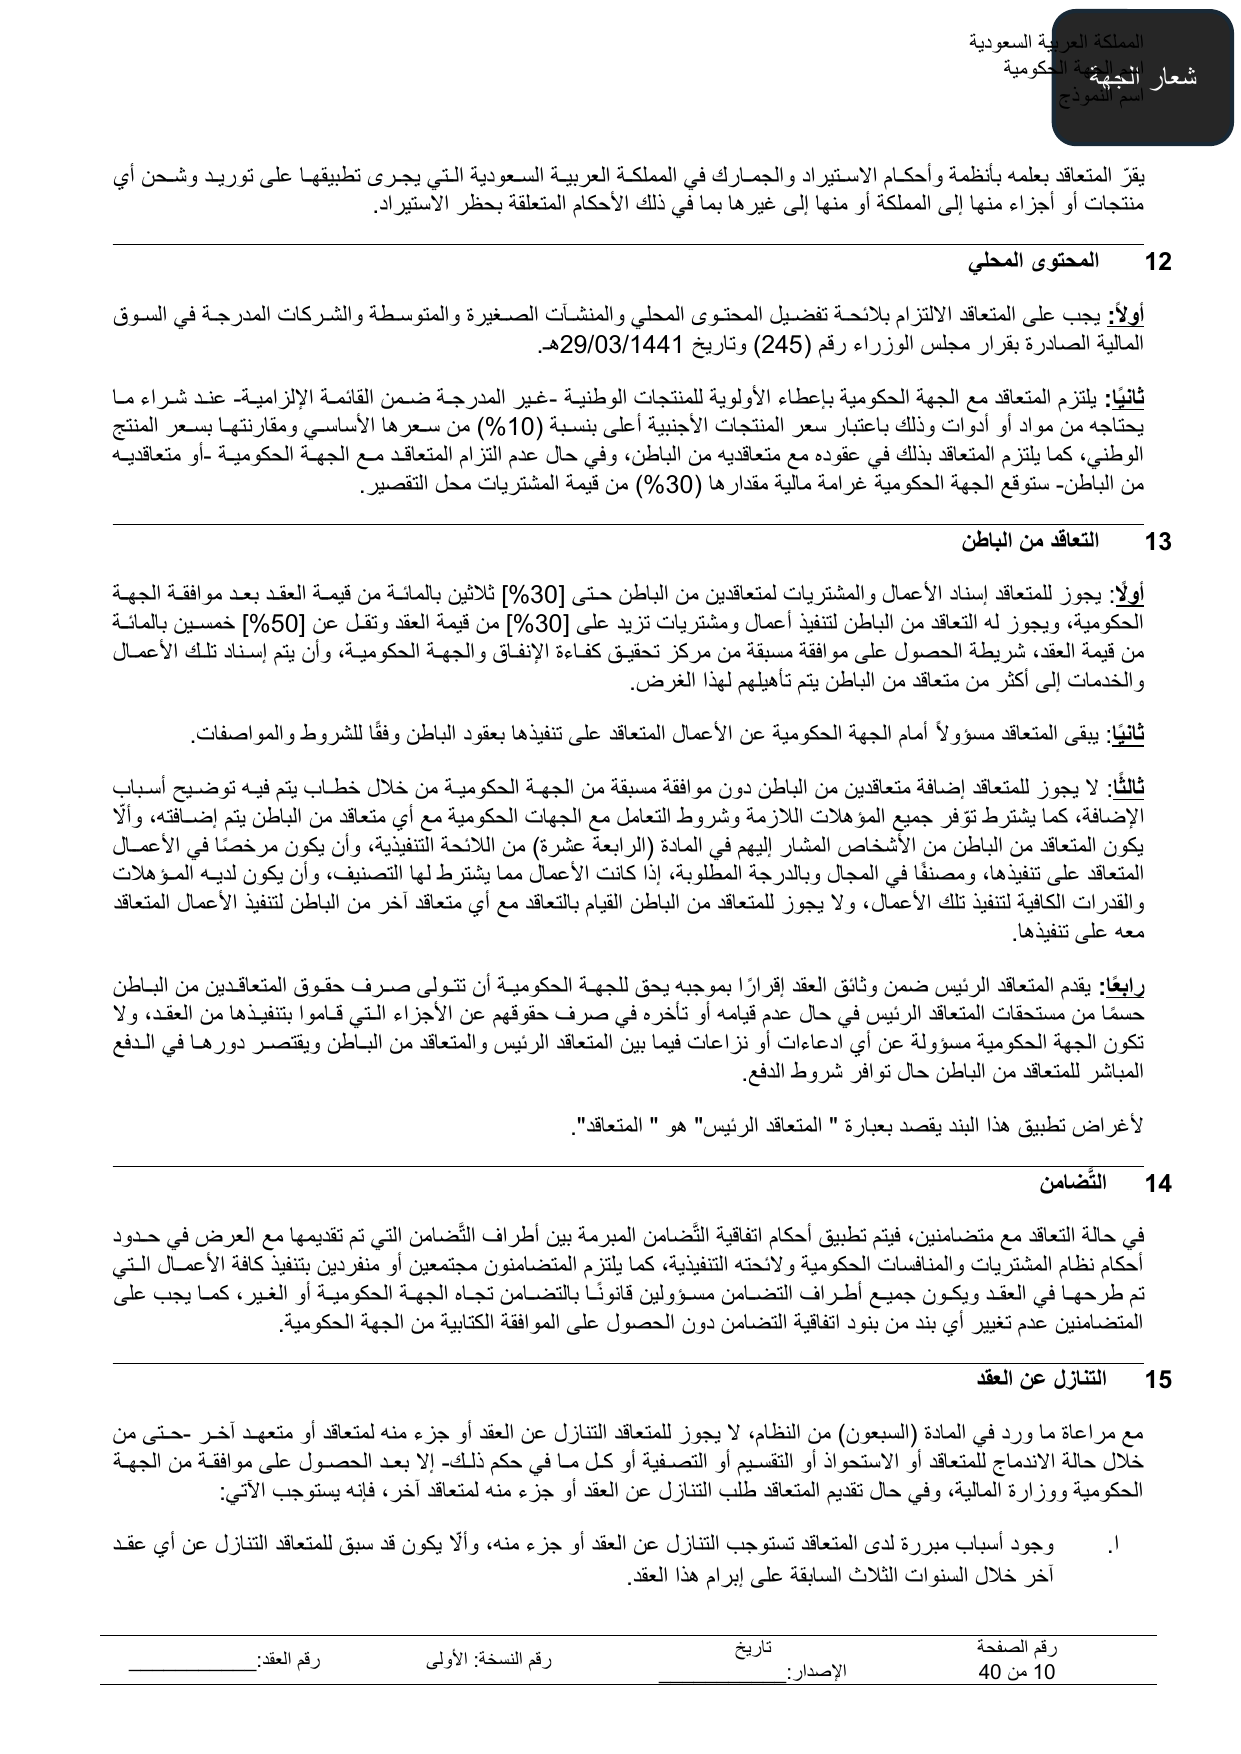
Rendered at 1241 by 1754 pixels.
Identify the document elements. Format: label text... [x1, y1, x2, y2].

text أولاً: يجب على المتعاقد الالتزام بلائحة تفضيل المحتوى المحلي والمنشآت الصغيرة والمتوسطة والشركات المدرجة في السوق المالية الصادرة بقرار مجلس الوزراء رقم (245) وتاريخ 29/03/1441هـ. [112, 301, 1144, 359]
subtitle التَّضامن [112, 1167, 1144, 1197]
text ثانيًا: يلتزم المتعاقد مع الجهة الحكومية بإعطاء الأولوية للمنتجات الوطنية -غير المدرجة ضمن القائمة الإلزامية- عند شراء ما يحتاجه من مواد أو أدوات وذلك باعتبار سعر المنتجات الأجنبية أعلى بنسبة (10%) من سعرها الأساسي ومقارنتها بسعر المنتج الوطني، كما يلتزم المتعاقد بذلك في عقوده مع متعاقديه من الباطن، وفي حال عدم التزام المتعاقد مع الجهة الحكومية -أو متعاقديه من الباطن- ستوقع الجهة الحكومية غرامة مالية مقدارها (30%) من قيمة المشتريات محل التقصير. [112, 384, 1144, 499]
text ثالثًا: لا يجوز للمتعاقد إضافة متعاقدين من الباطن دون موافقة مسبقة من الجهة الحكومية من خلال خطاب يتم فيه توضيح أسباب الإضافة، كما يشترط توّفر جميع المؤهلات اللازمة وشروط التعامل مع الجهات الحكومية مع أي متعاقد من الباطن يتم إضافته، وألّا يكون المتعاقد من الباطن من الأشخاص المشار إليهم في المادة (الرابعة عشرة) من اللائحة التنفيذية، وأن يكون مرخصًا في الأعمال المتعاقد على تنفيذها، ومصنفًا في المجال وبالدرجة المطلوبة، إذا كانت الأعمال مما يشترط لها التصنيف، وأن يكون لديه المؤهلات والقدرات الكافية لتنفيذ تلك الأعمال، ولا يجوز للمتعاقد من الباطن القيام بالتعاقد مع أي متعاقد آخر من الباطن لتنفيذ الأعمال المتعاقد معه على تنفيذها. [112, 774, 1144, 947]
text أولًا: يجوز للمتعاقد إسناد الأعمال والمشتريات لمتعاقدين من الباطن حتى [30%] ثلاثين بالمائة من قيمة العقد بعد موافقة الجهة الحكومية، ويجوز له التعاقد من الباطن لتنفيذ أعمال ومشتريات تزيد على [30%] من قيمة العقد وتقل عن [50%] خمسين بالمائة من قيمة العقد، شريطة الحصول على موافقة مسبقة من مركز تحقيق كفاءة الإنفاق والجهة الحكومية، وأن يتم إسناد تلك الأعمال والخدمات إلى أكثر من متعاقد من الباطن يتم تأهيلهم لهذا الغرض. [112, 581, 1144, 696]
subtitle المحتوى المحلي [112, 245, 1144, 276]
text مع مراعاة ما ورد في المادة (السبعون) من النظام، لا يجوز للمتعاقد التنازل عن العقد أو جزء منه لمتعاقد أو متعهد آخر -حتى من خلال حالة الاندماج للمتعاقد أو الاستحواذ أو التقسيم أو التصفية أو كل ما في حكم ذلك- إلا بعد الحصول على موافقة من الجهة الحكومية ووزارة المالية، وفي حال تقديم المتعاقد طلب التنازل عن العقد أو جزء منه لمتعاقد آخر، فإنه يستوجب الآتي: [112, 1419, 1144, 1506]
text رابعًا: يقدم المتعاقد الرئيس ضمن وثائق العقد إقرارًا بموجبه يحق للجهة الحكومية أن تتولى صرف حقوق المتعاقدين من الباطن حسمًا من مستحقات المتعاقد الرئيس في حال عدم قيامه أو تأخره في صرف حقوقهم عن الأجزاء التي قاموا بتنفيذها من العقد، ولا تكون الجهة الحكومية مسؤولة عن أي ادعاءات أو نزاعات فيما بين المتعاقد الرئيس والمتعاقد من الباطن ويقتصر دورها في الدفع المباشر للمتعاقد من الباطن حال توافر شروط الدفع. [112, 972, 1144, 1087]
text في حالة التعاقد مع متضامنين، فيتم تطبيق أحكام اتفاقية التَّضامن المبرمة بين أطراف التَّضامن التي تم تقديمها مع العرض في حدود أحكام نظام المشتريات والمنافسات الحكومية ولائحته التنفيذية، كما يلتزم المتضامنون مجتمعين أو منفردين بتنفيذ كافة الأعمال التي تم طرحها في العقد ويكون جميع أطراف التضامن مسؤولين قانونًا بالتضامن تجاه الجهة الحكومية أو الغير، كما يجب على المتضامنين عدم تغيير أي بند من بنود اتفاقية التضامن دون الحصول على الموافقة الكتابية من الجهة الحكومية. [112, 1222, 1144, 1337]
subtitle التنازل عن العقد [112, 1364, 1144, 1394]
subtitle التعاقد من الباطن [112, 525, 1144, 556]
list وجود أسباب مبررة لدى المتعاقد تستوجب التنازل عن العقد أو جزء منه، وألّا يكون قد سبق للمتعاقد التنازل عن أي عقد آخر خلال السنوات الثلاث السابقة على إبرام هذا العقد. [112, 1531, 1107, 1590]
text ثانيًا: يبقى المتعاقد مسؤولاً أمام الجهة الحكومية عن الأعمال المتعاقد على تنفيذها بعقود الباطن وفقًا للشروط والمواصفات. [112, 721, 1144, 749]
text لأغراض تطبيق هذا البند يقصد بعبارة " المتعاقد الرئيس" هو " المتعاقد". [112, 1112, 1144, 1141]
text يقرّ المتعاقد بعلمه بأنظمة وأحكام الاستيراد والجمارك في المملكة العربية السعودية التي يجرى تطبيقها على توريد وشحن أي منتجات أو أجزاء منها إلى المملكة أو منها إلى غيرها بما في ذلك الأحكام المتعلقة بحظر الاستيراد. [112, 162, 1144, 219]
